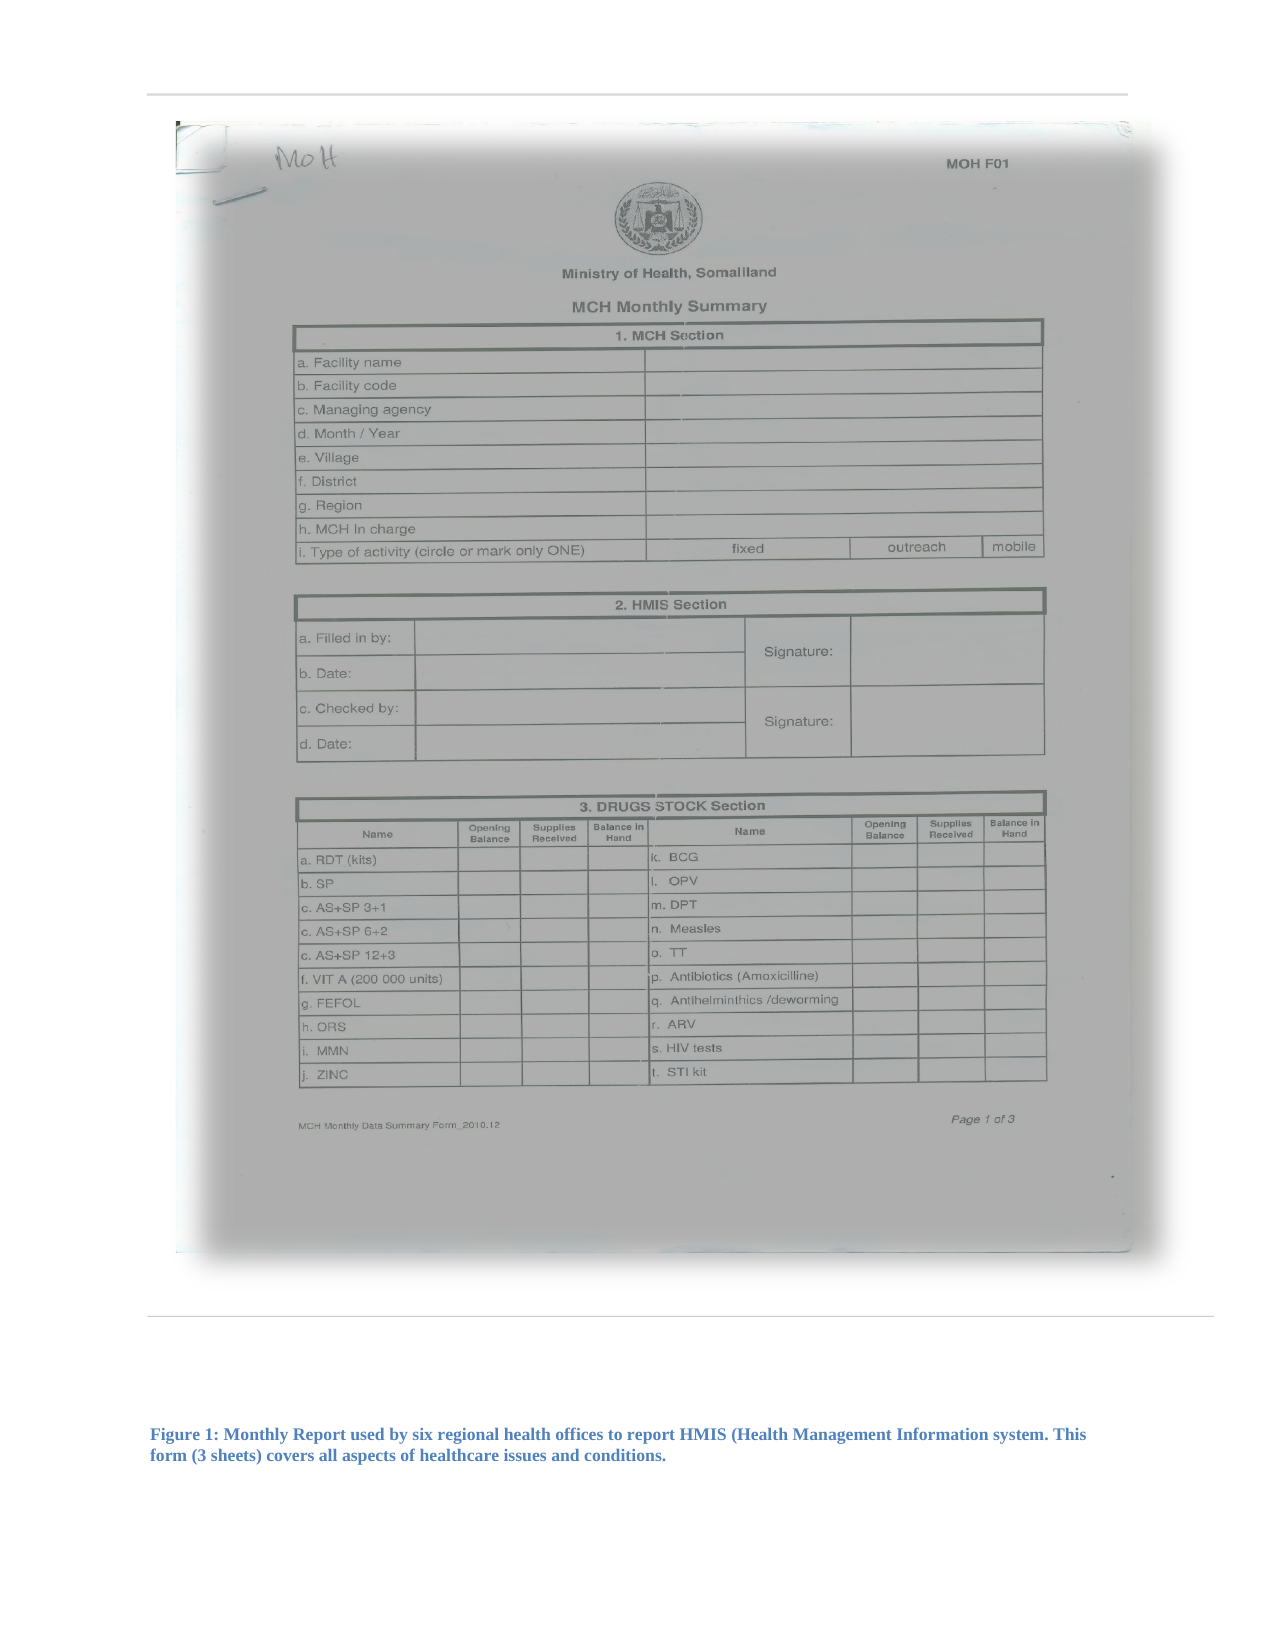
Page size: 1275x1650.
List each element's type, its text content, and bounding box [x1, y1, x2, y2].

picture [143, 93, 1217, 1318]
text Figure 1: Monthly Report used by six regional health offices to report HMIS (Health Management Information system. This form (3 sheets) covers all aspects of healthcare issues and conditions. [150, 1424, 1104, 1466]
